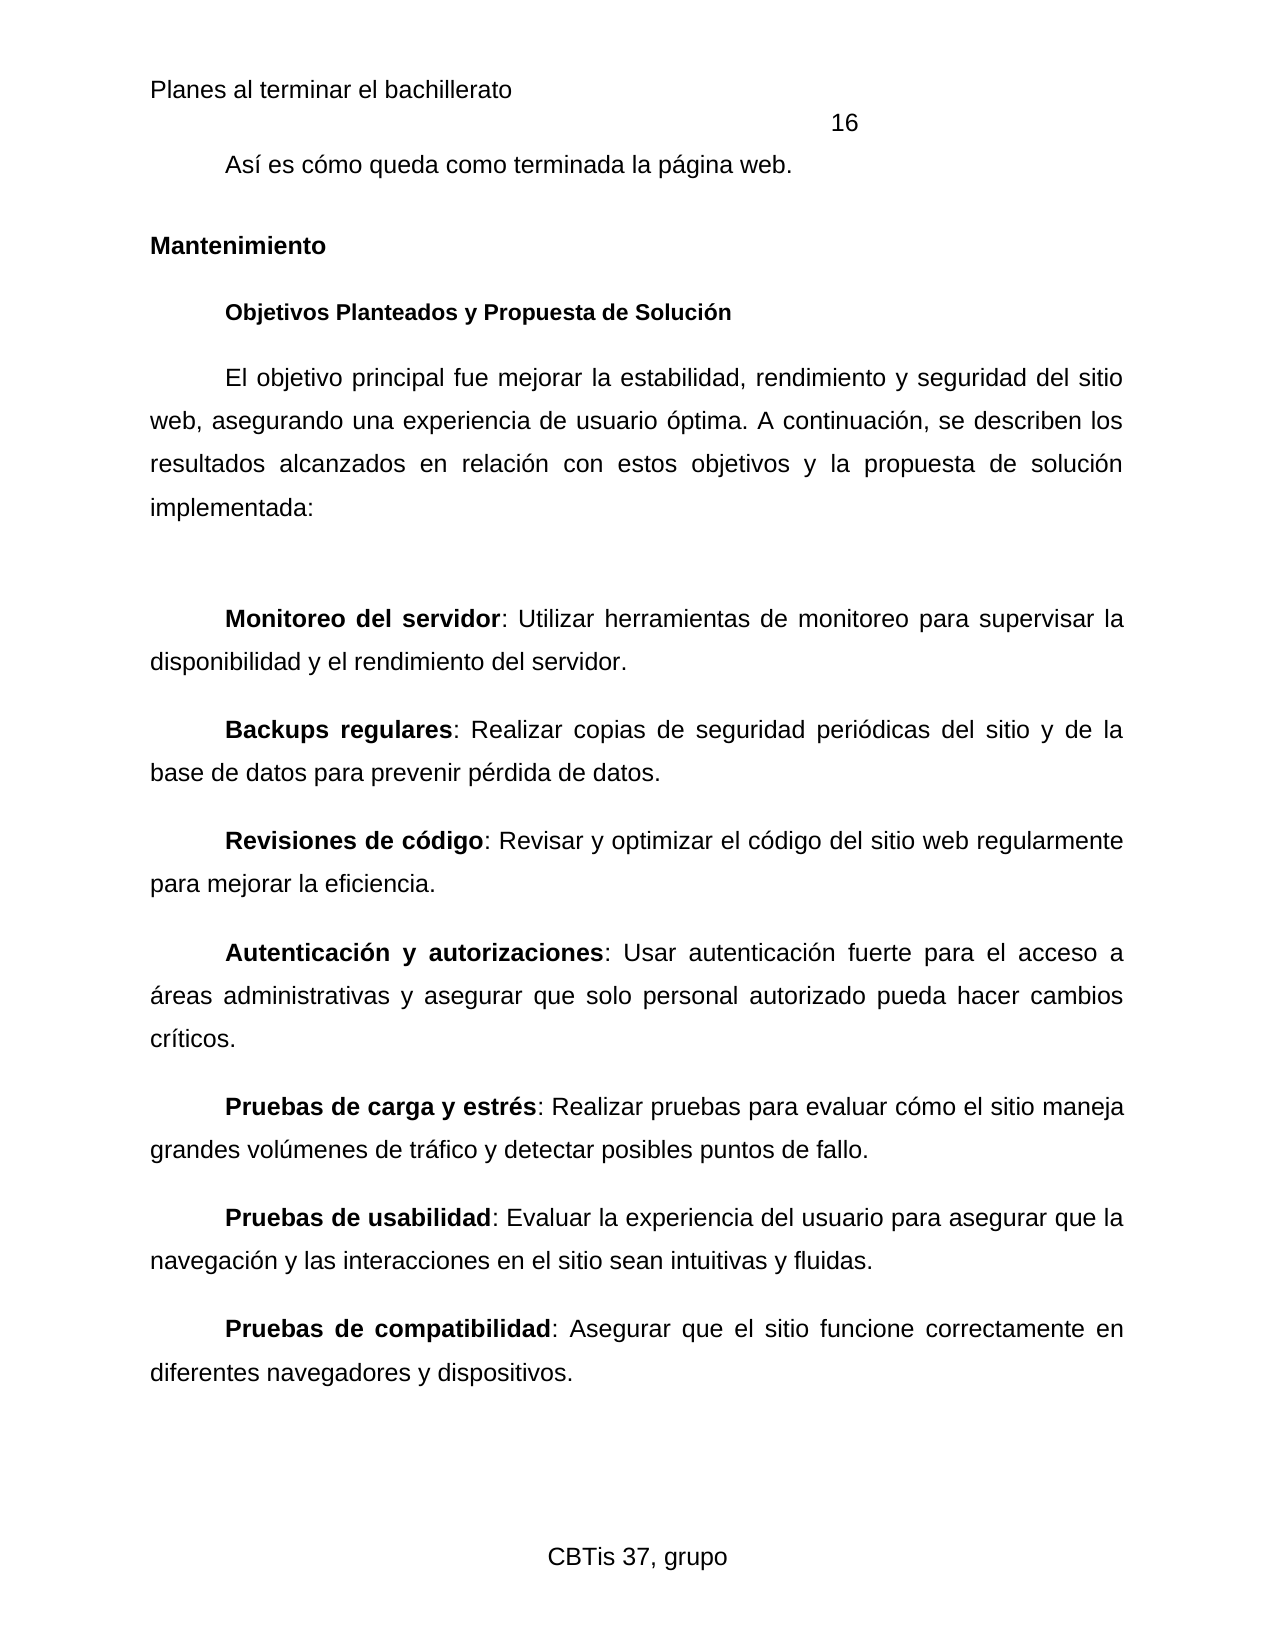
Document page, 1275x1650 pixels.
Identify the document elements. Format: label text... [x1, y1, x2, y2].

text El objetivo principal fue mejorar la estabilidad, rendimiento y seguridad del sitio web, asegurando una experiencia de usuario óptima. A continuación, se describen los resultados alcanzados en relación con estos objetivos y la propuesta de solución implementada: [150, 363, 1125, 521]
text Autenticación y autorizaciones: Usar autenticación fuerte para el acceso a áreas administrativas y asegurar que solo personal autorizado pueda hacer cambios críticos. [150, 938, 1125, 1053]
text Monitoreo del servidor: Utilizar herramientas de monitoreo para supervisar la disponibilidad y el rendimiento del servidor. [150, 561, 1125, 676]
text Pruebas de compatibilidad: Asegurar que el sitio funcione correctamente en diferentes navegadores y dispositivos. [150, 1314, 1125, 1386]
subtitle Objetivos Planteados y Propuesta de Solución [150, 299, 1125, 325]
subtitle Mantenimiento [150, 231, 1125, 259]
text Así es cómo queda como terminada la página web. [150, 150, 1125, 179]
text Pruebas de carga y estrés: Realizar pruebas para evaluar cómo el sitio maneja grandes volúmenes de tráfico y detectar posibles puntos de fallo. [150, 1092, 1125, 1164]
text Pruebas de usabilidad: Evaluar la experiencia del usuario para asegurar que la navegación y las interacciones en el sitio sean intuitivas y fluidas. [150, 1203, 1125, 1275]
text Revisiones de código: Revisar y optimizar el código del sitio web regularmente para mejorar la eficiencia. [150, 826, 1125, 898]
text Backups regulares: Realizar copias de seguridad periódicas del sitio y de la base de datos para prevenir pérdida de datos. [150, 715, 1125, 787]
